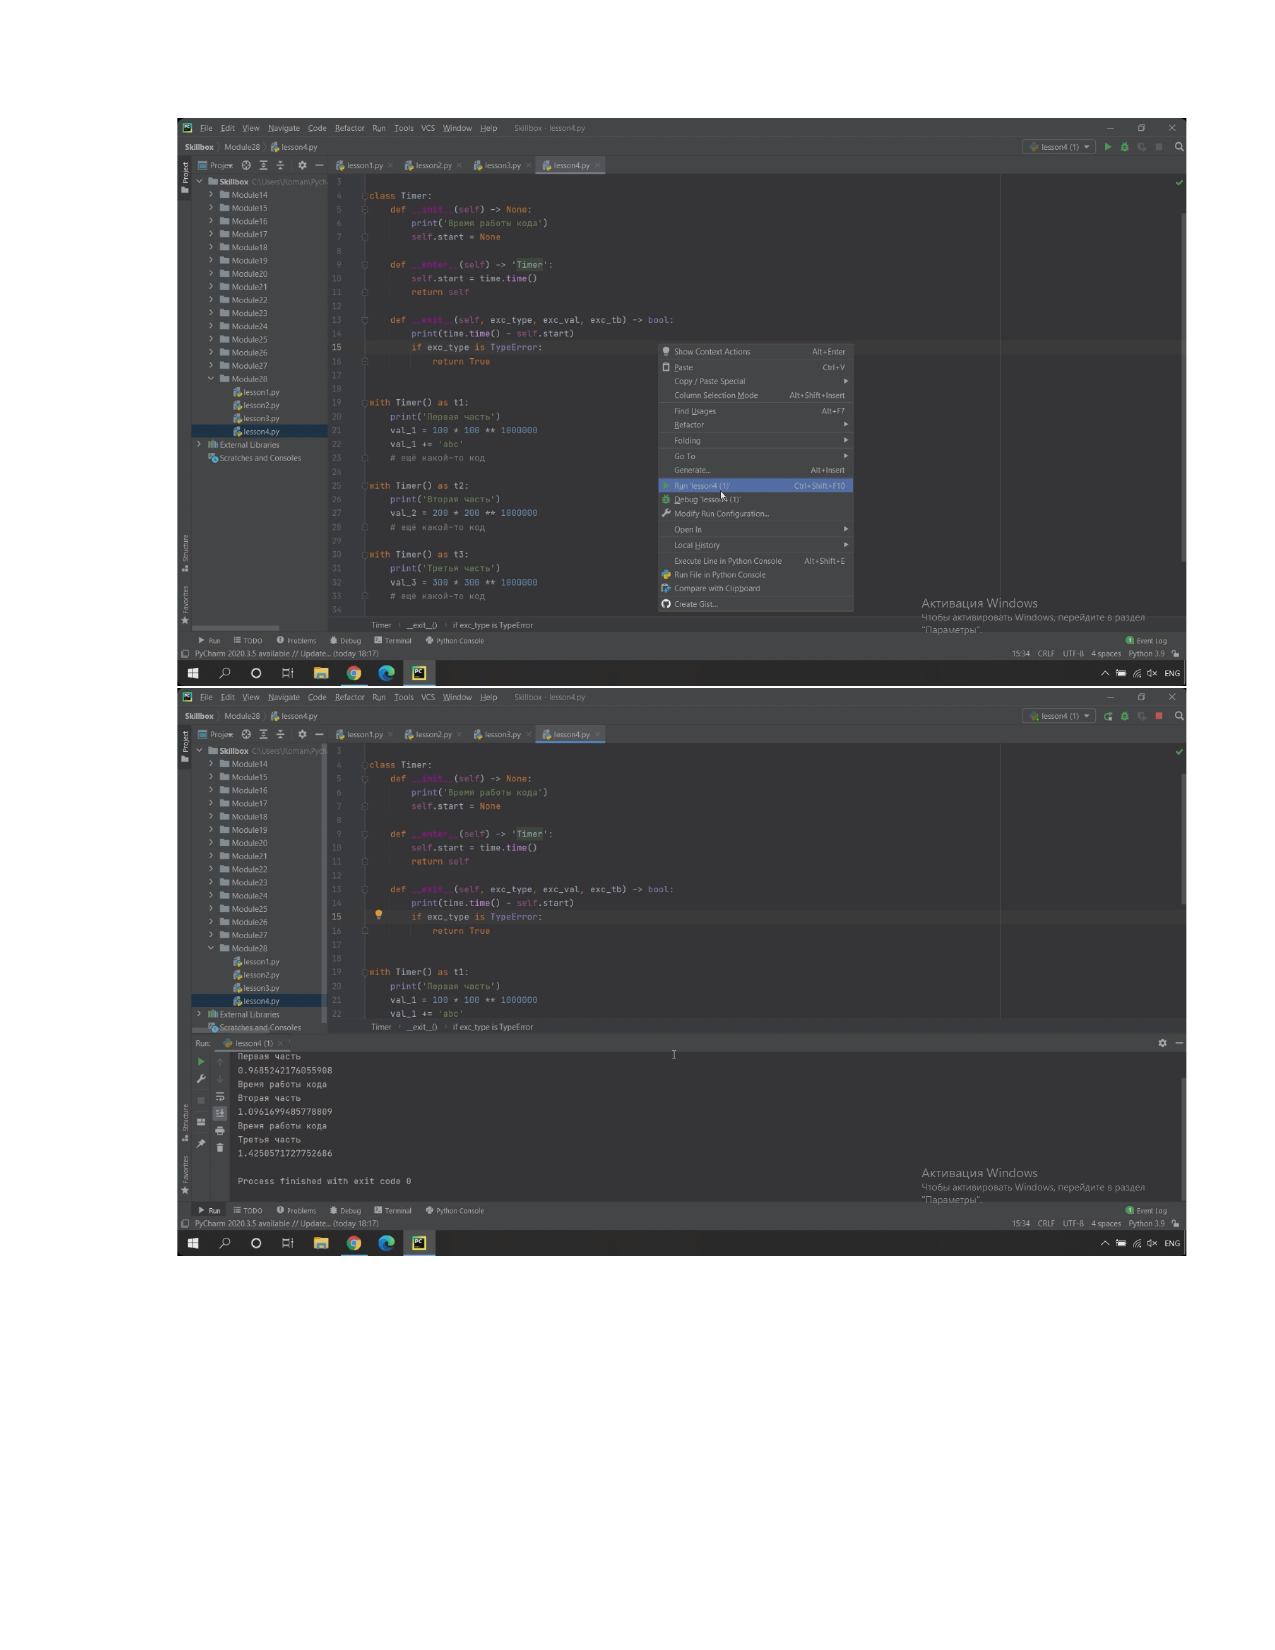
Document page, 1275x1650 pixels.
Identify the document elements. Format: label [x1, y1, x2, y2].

picture [177, 688, 1187, 1256]
picture [177, 118, 1187, 686]
